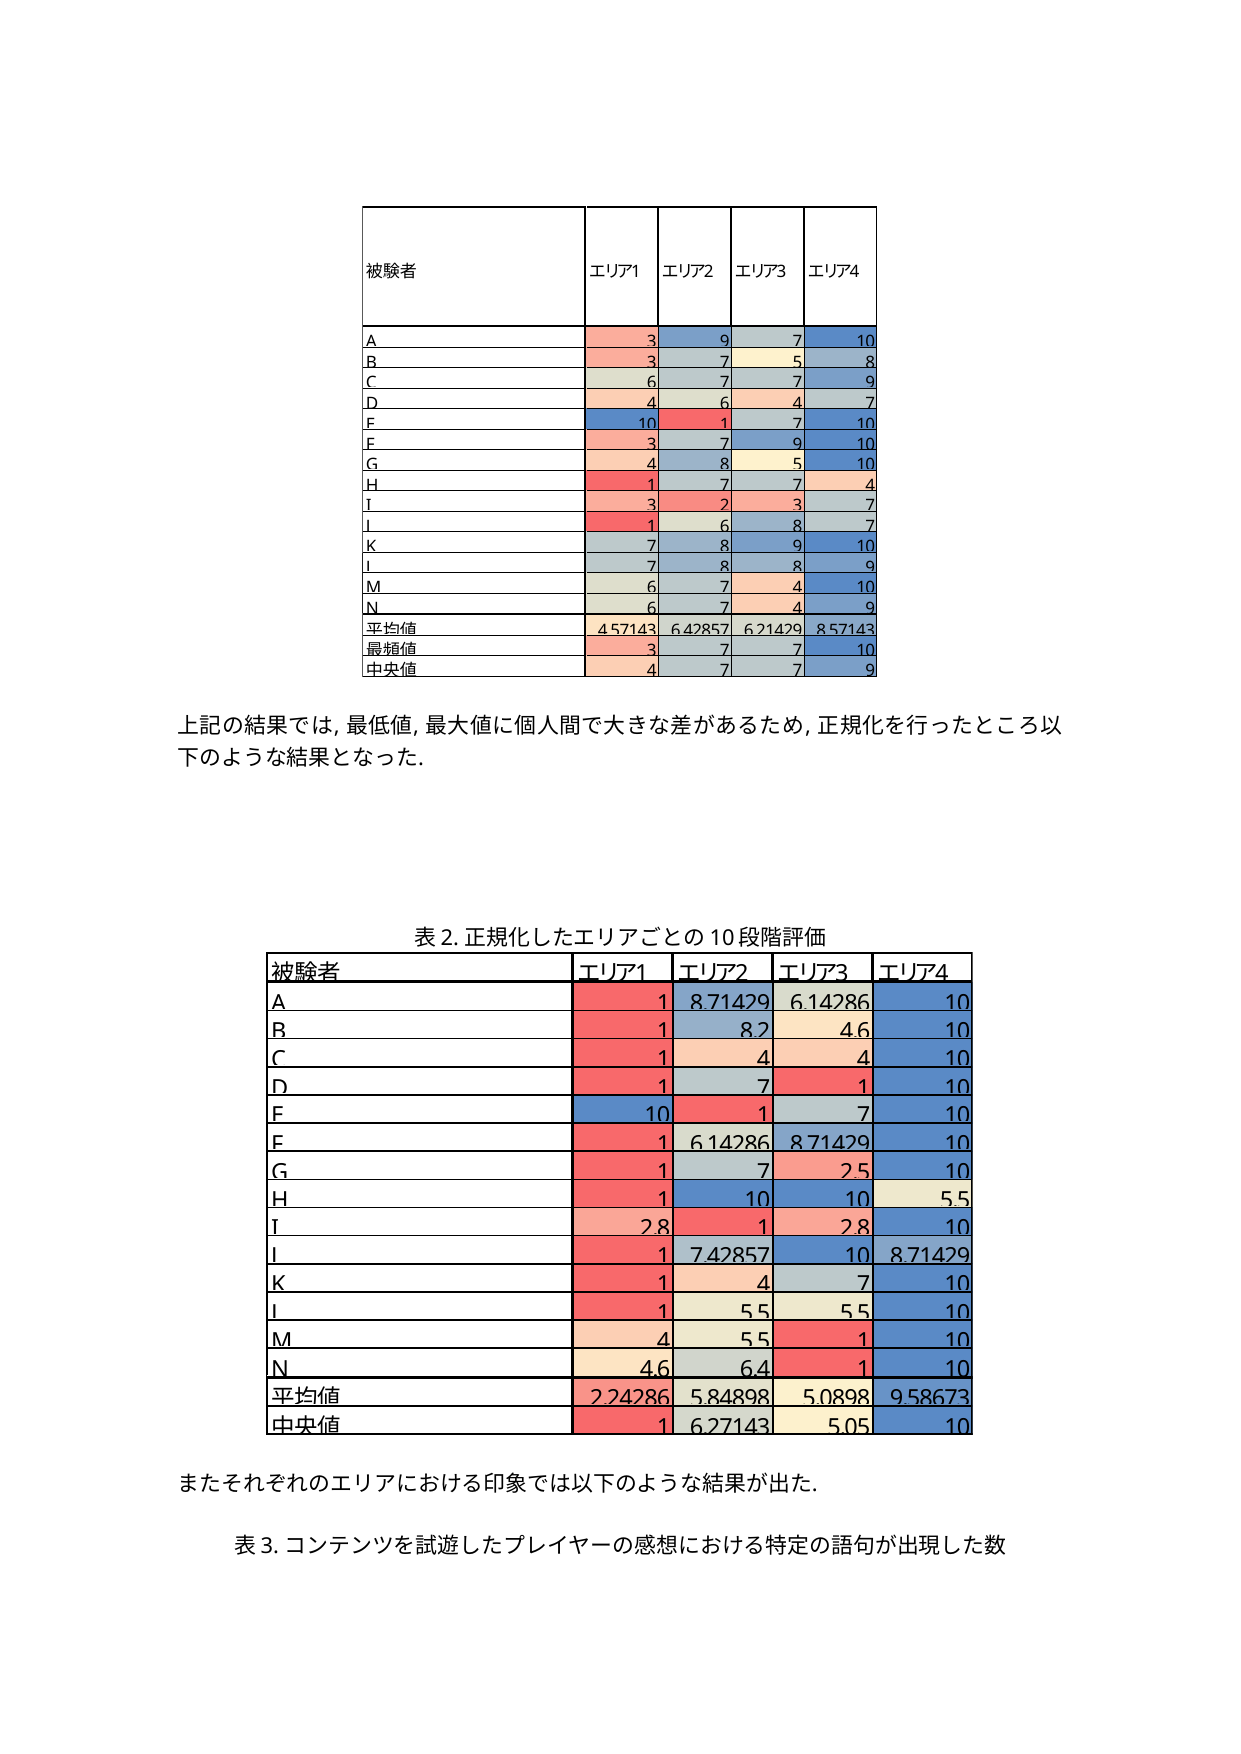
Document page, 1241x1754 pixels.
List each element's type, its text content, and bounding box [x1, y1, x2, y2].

text またそれぞれのエリアにおける印象では以下のような結果が出た. [177, 1466, 1063, 1498]
text 表3. コンテンツを試遊したプレイヤーの感想における特定の語句が出現した数 [177, 1528, 1063, 1559]
text 上記の結果では, 最低値, 最大値に個人間で大きな差があるため, 正規化を行ったところ以下のような結果となった. [177, 708, 1063, 771]
text 表2. 正規化したエリアごとの10段階評価 [177, 920, 1063, 952]
